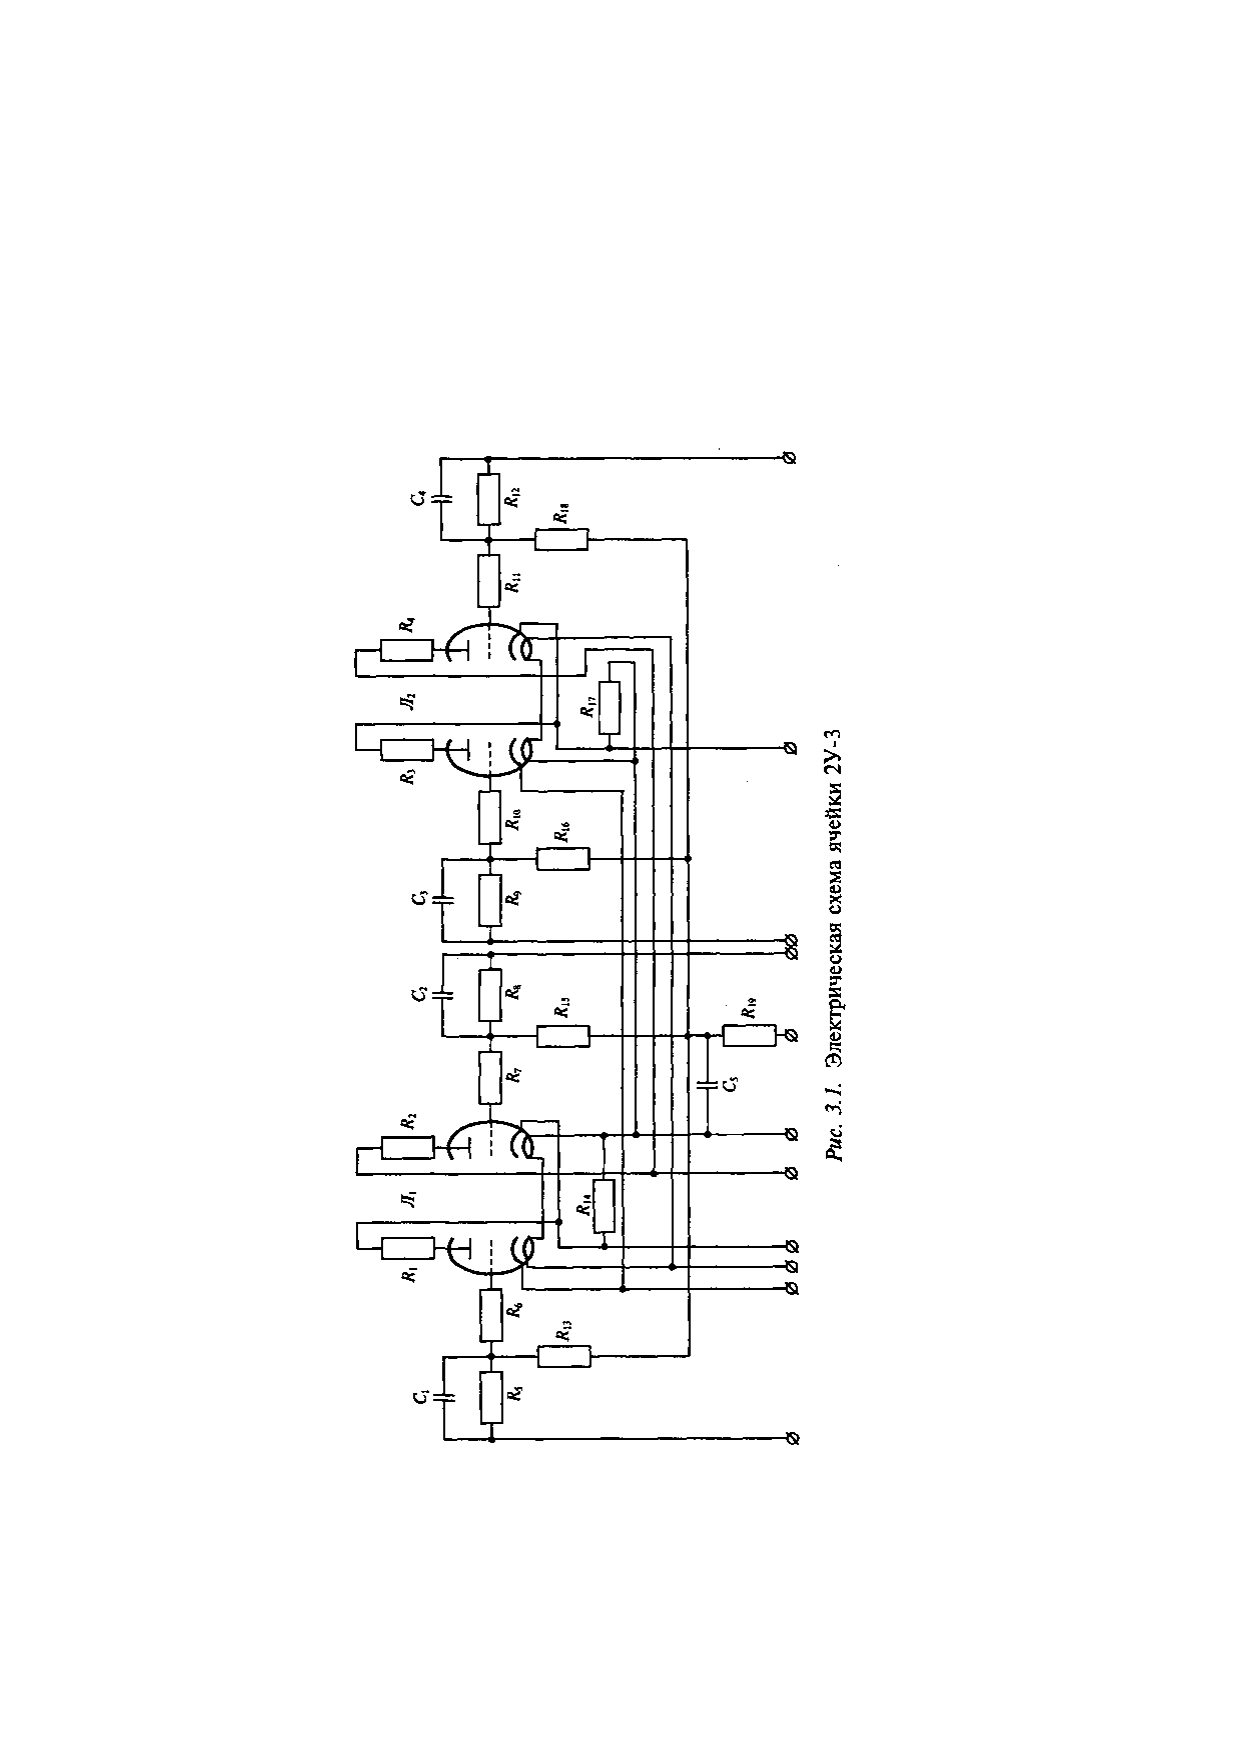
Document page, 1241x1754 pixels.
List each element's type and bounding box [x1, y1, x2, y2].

picture [328, 419, 871, 1460]
